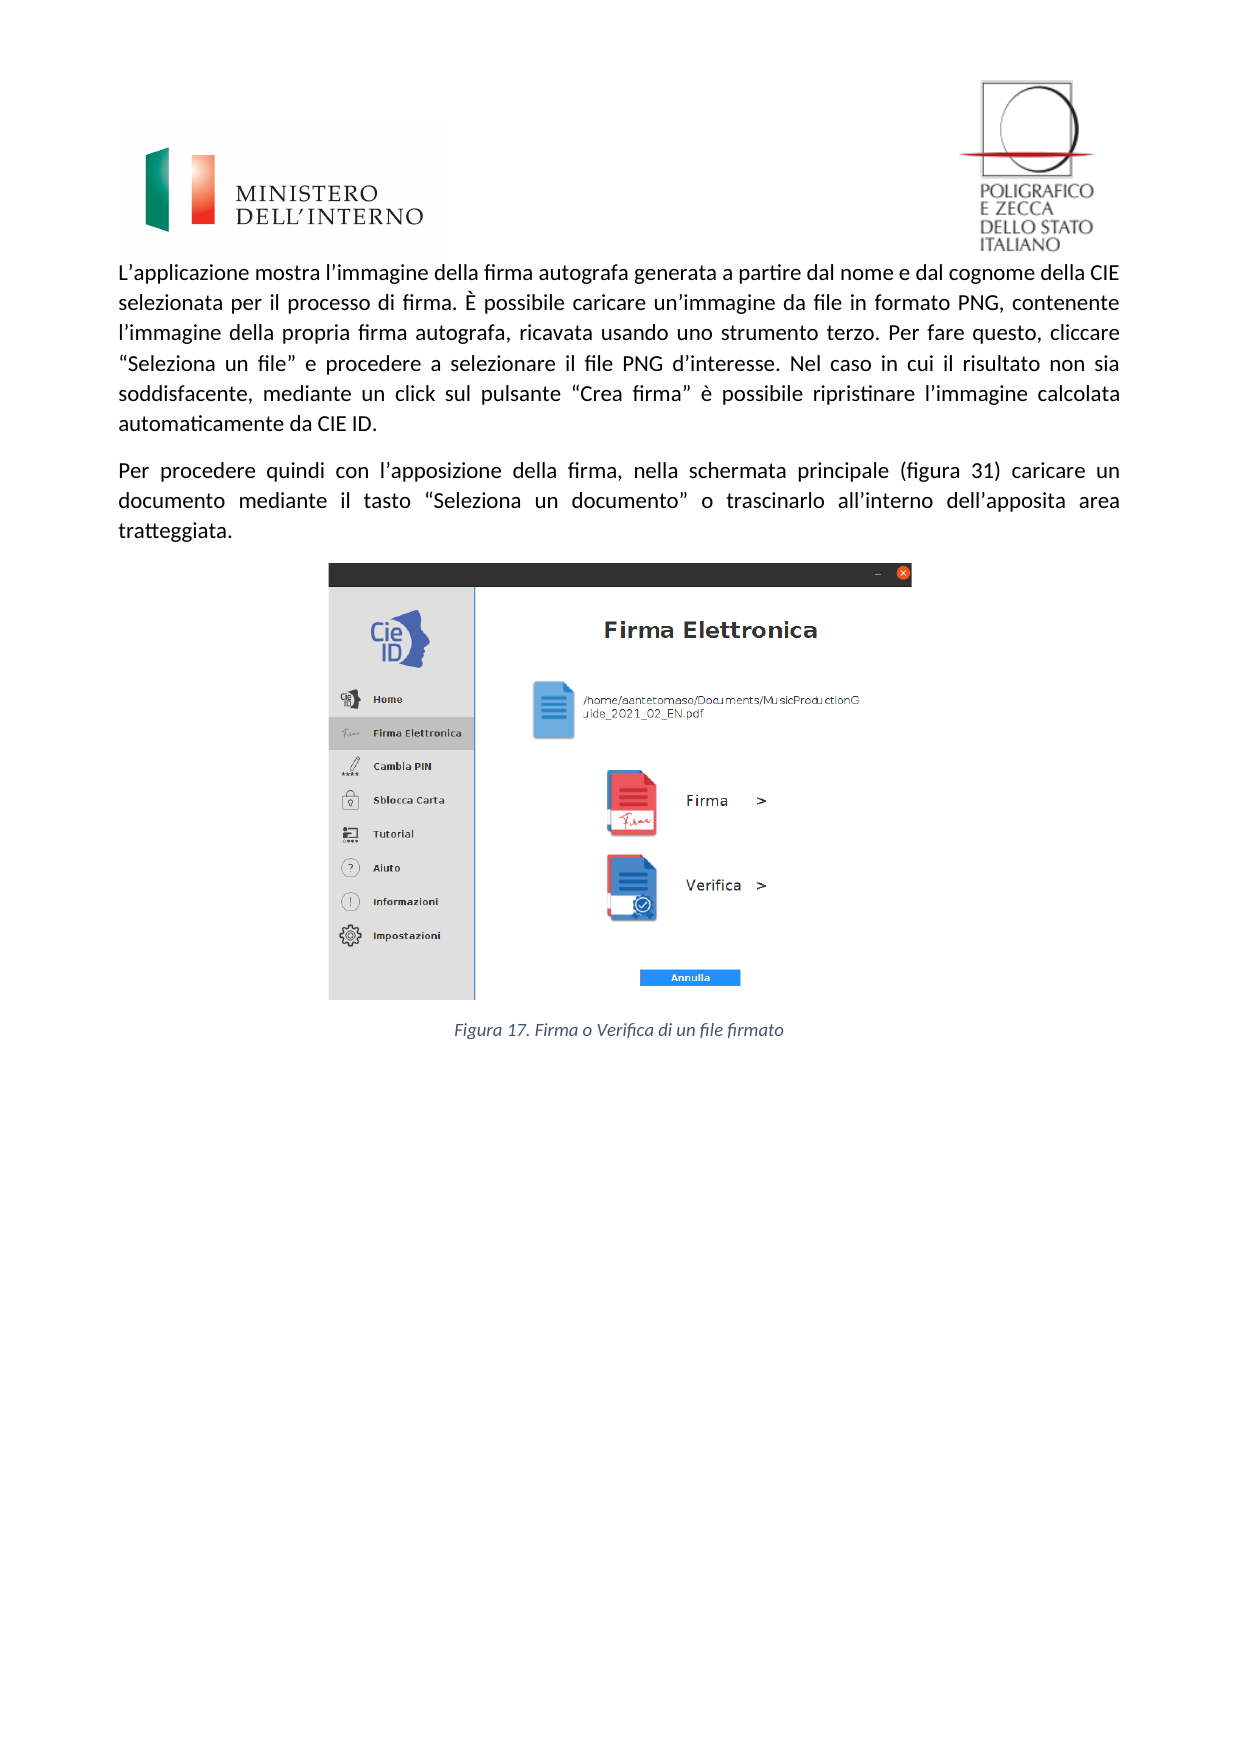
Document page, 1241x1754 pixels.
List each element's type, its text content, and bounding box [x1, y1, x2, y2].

text L’applicazione mostra l’immagine della firma autografa generata a partire dal nome e dal cognome della CIE selezionata per il processo di firma. È possibile caricare un’immagine da file in formato PNG, contenente l’immagine della propria firma autografa, ricavata usando uno strumento terzo. Per fare questo, cliccare “Seleziona un file” e procedere a selezionare il file PNG d’interesse. Nel caso in cui il risultato non sia soddisfacente, mediante un click sul pulsante “Crea firma” è possibile ripristinare l’immagine calcolata automaticamente da CIE ID. [118, 258, 1122, 437]
picture [328, 563, 912, 1000]
text Figura 33. Firma o Verifica di un file firmato [118, 1019, 1122, 1042]
text Per procedere quindi con l’apposizione della firma, nella schermata principale (figura 31) caricare un documento mediante il tasto “Seleziona un documento” o trascinarlo all’interno dell’apposita area tratteggiata. [118, 456, 1122, 544]
picture [118, 120, 449, 259]
